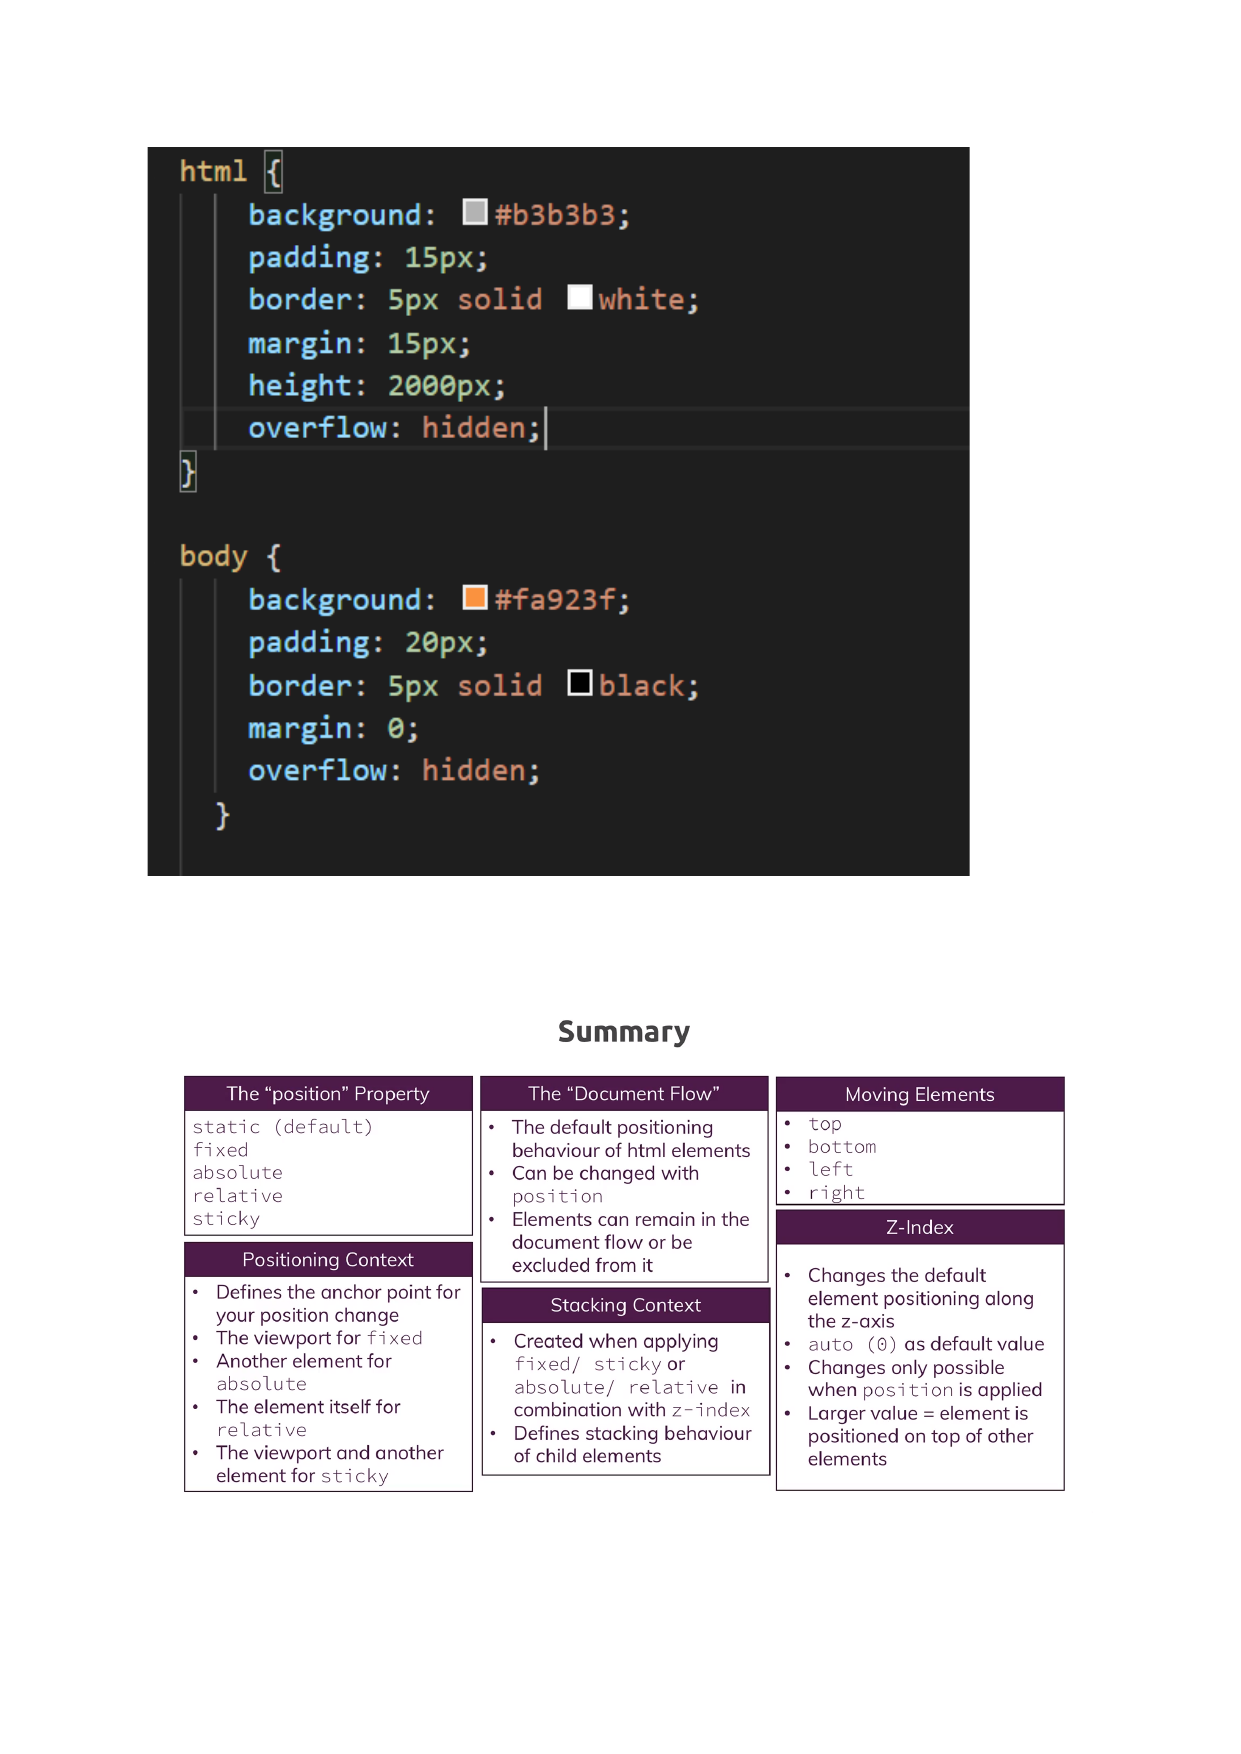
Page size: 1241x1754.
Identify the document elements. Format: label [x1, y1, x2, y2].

picture [147, 147, 970, 876]
picture [147, 988, 1093, 1513]
